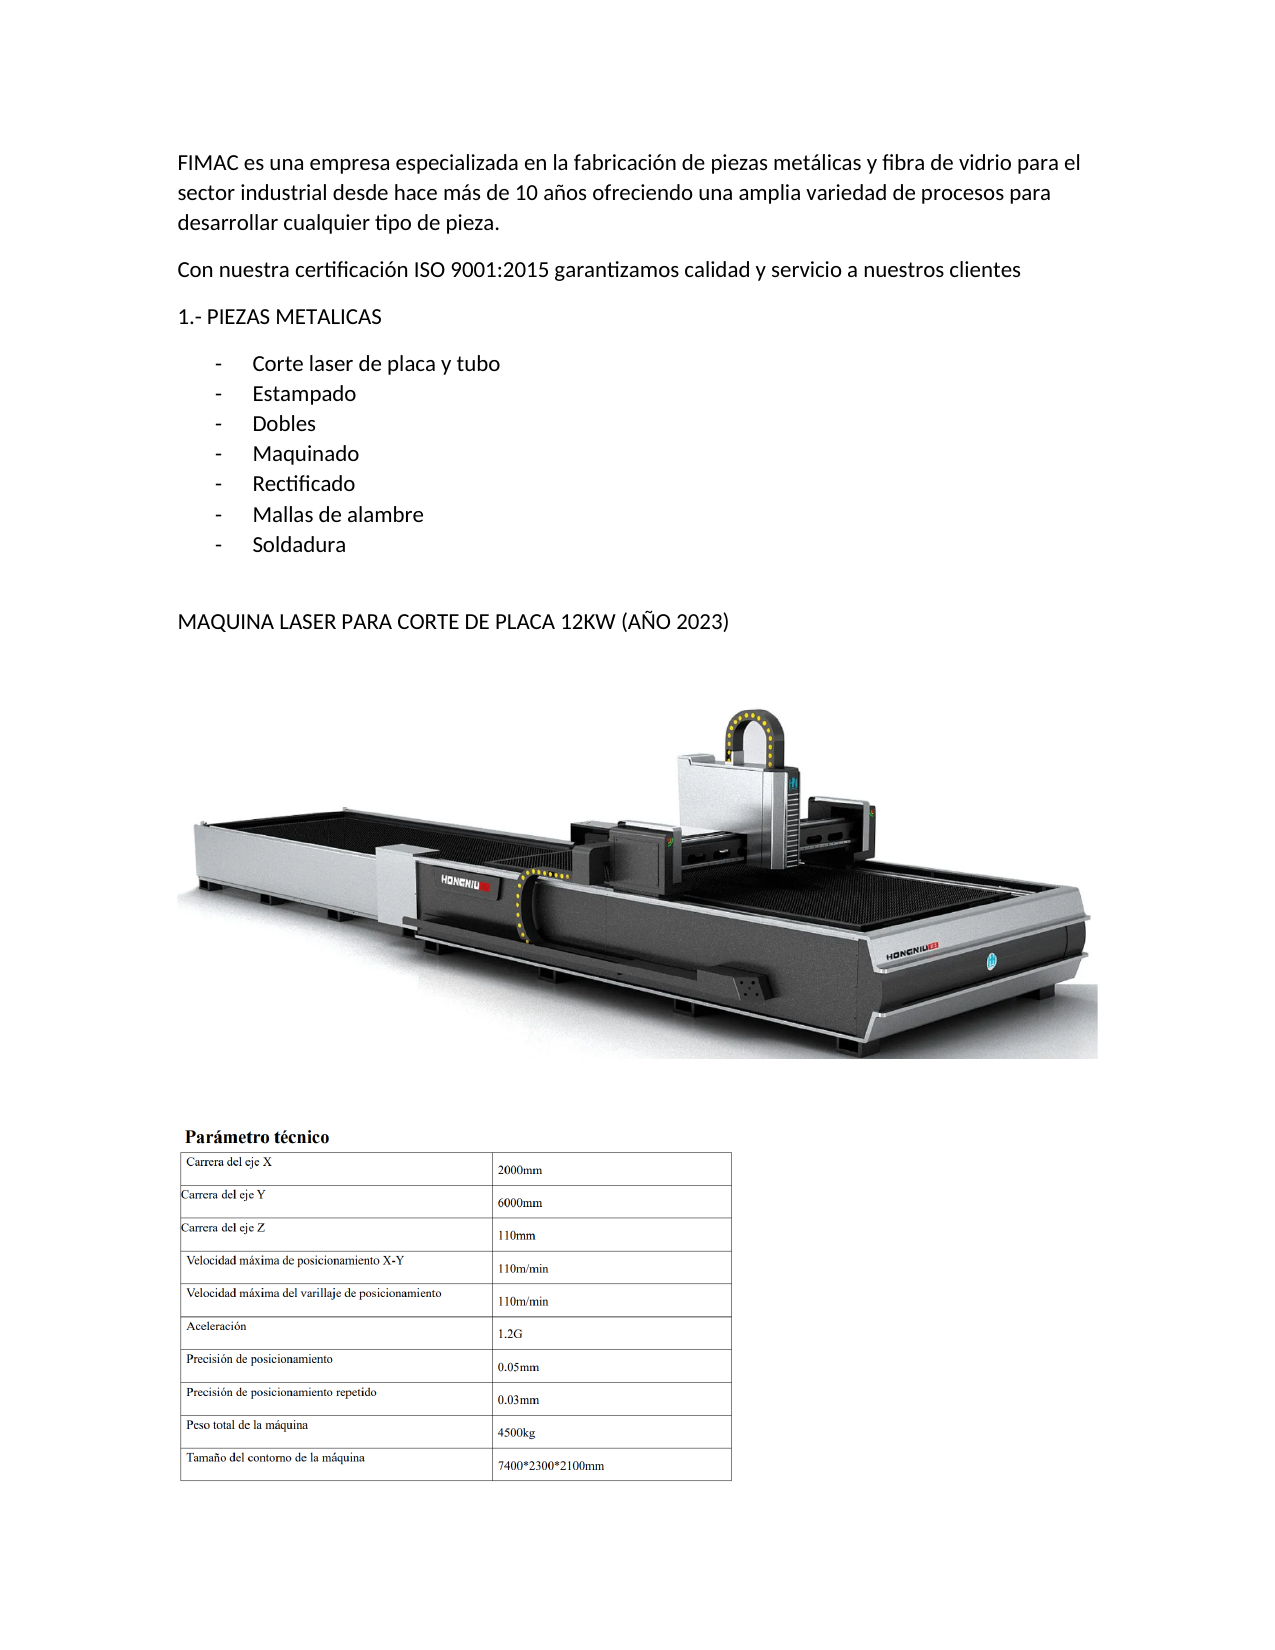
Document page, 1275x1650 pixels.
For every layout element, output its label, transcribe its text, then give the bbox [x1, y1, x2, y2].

text Con nuestra certificación ISO 9001:2015 garantizamos calidad y servicio a nuestros clientes [177, 255, 1098, 283]
list Maquinado [215, 439, 1098, 467]
list Dobles [215, 409, 1098, 437]
list Rectificado [215, 469, 1098, 497]
text FIMAC es una empresa especializada en la fabricación de piezas metálicas y fibra de vidrio para el sector industrial desde hace más de 10 años ofreciendo una amplia variedad de procesos para desarrollar cualquier tipo de pieza. [177, 148, 1098, 236]
text 1.- PIEZAS METALICAS [177, 302, 1098, 330]
picture [177, 1124, 734, 1482]
list Corte laser de placa y tubo [215, 349, 1098, 377]
list Estampado [215, 379, 1098, 407]
list Soldadura [215, 530, 1098, 558]
picture [177, 700, 1098, 1059]
text MAQUINA LASER PARA CORTE DE PLACA 12KW (AÑO 2023) [177, 607, 1098, 635]
list Mallas de alambre [215, 500, 1098, 528]
